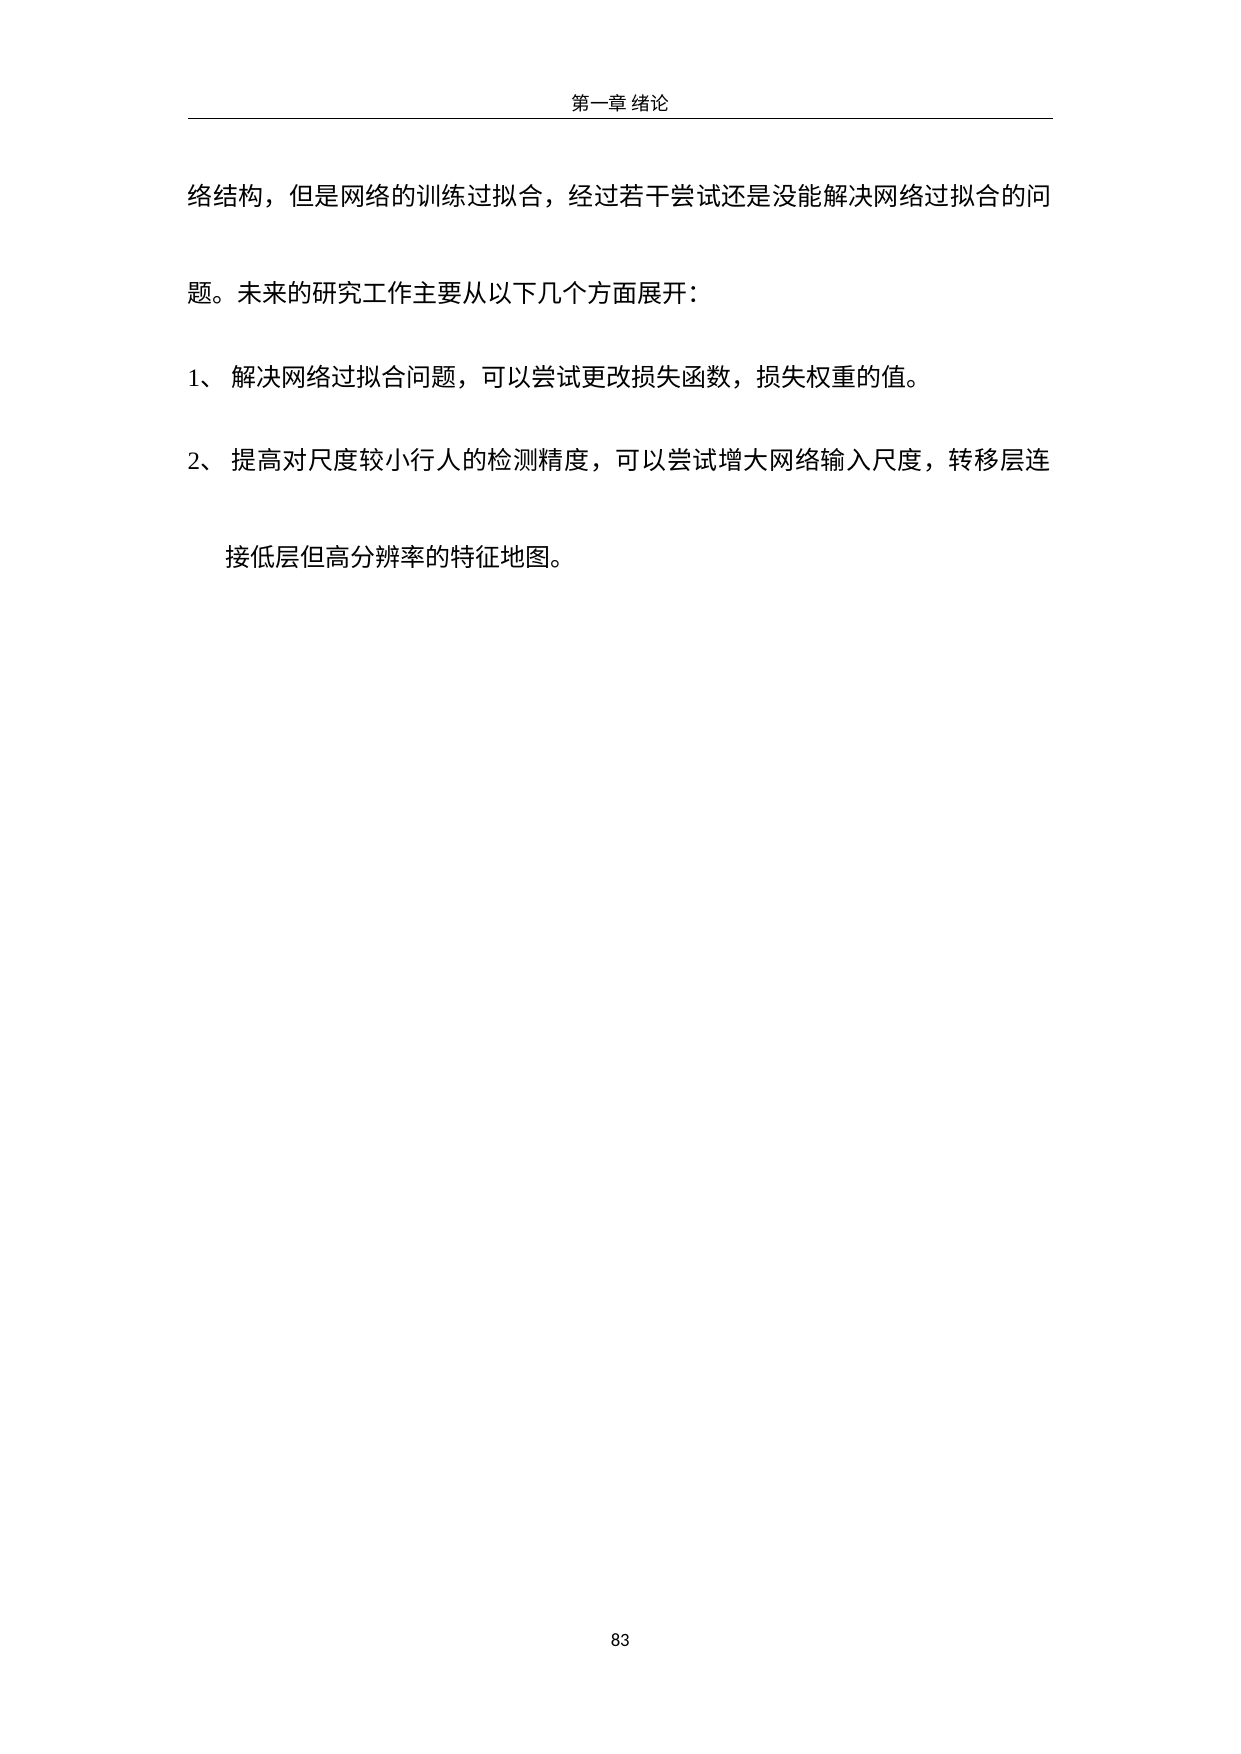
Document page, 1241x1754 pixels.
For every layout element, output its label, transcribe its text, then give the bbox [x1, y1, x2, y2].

list 提高对尺度较小行人的检测精度，可以尝试增大网络输入尺度，转移层连接低层但高分辨率的特征地图。 [187, 426, 1053, 588]
list 解决网络过拟合问题，可以尝试更改损失函数，损失权重的值。 [187, 343, 1053, 408]
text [187, 162, 1053, 324]
